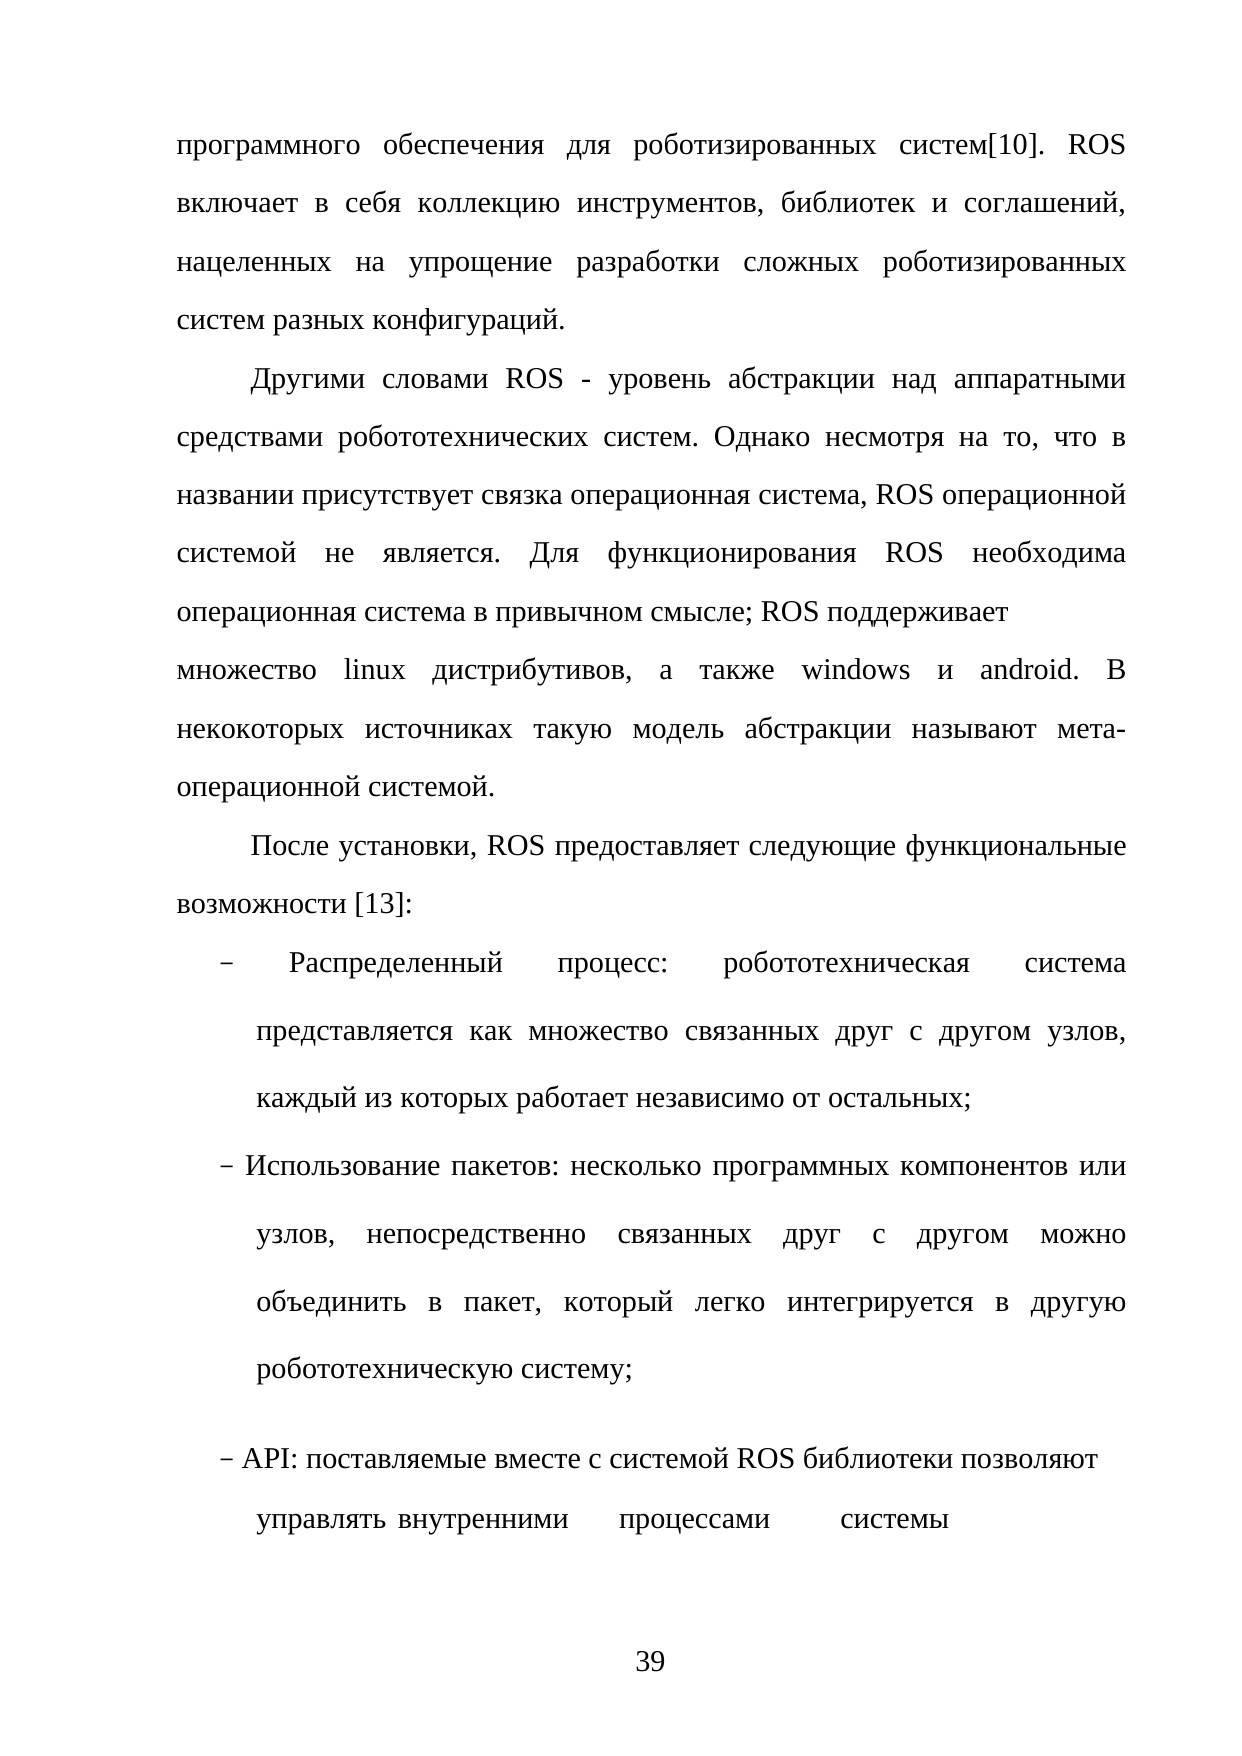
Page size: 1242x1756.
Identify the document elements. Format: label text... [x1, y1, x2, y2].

text Другими словами ROS - уровень абстракции над аппаратными средствами робототехнических систем. Однако несмотря на то, что в названии присутствует связка операционная система, ROS операционной системой не является. Для функционирования ROS необходима операционная система в привычном смысле; ROS поддерживает [176, 360, 1127, 627]
text множество linux дистрибутивов, а также windows и android. В некокоторых источниках такую модель абстракции называют мета-операционной системой. [176, 652, 1127, 803]
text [218, 1440, 1129, 1535]
text После установки, ROS предоставляет следующие функциональные возможности [13]: [176, 827, 1127, 920]
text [176, 126, 1127, 336]
text − Использование пакетов: несколько программных компонентов или узлов, непосредственно связанных друг с другом можно объединить в пакет, который легко интегрируется в другую робототехническую систему; [218, 1147, 1127, 1385]
text − Распределенный процесс: робототехническая система представляется как множество связанных друг с другом узлов, каждый из которых работает независимо от остальных; [218, 944, 1127, 1114]
